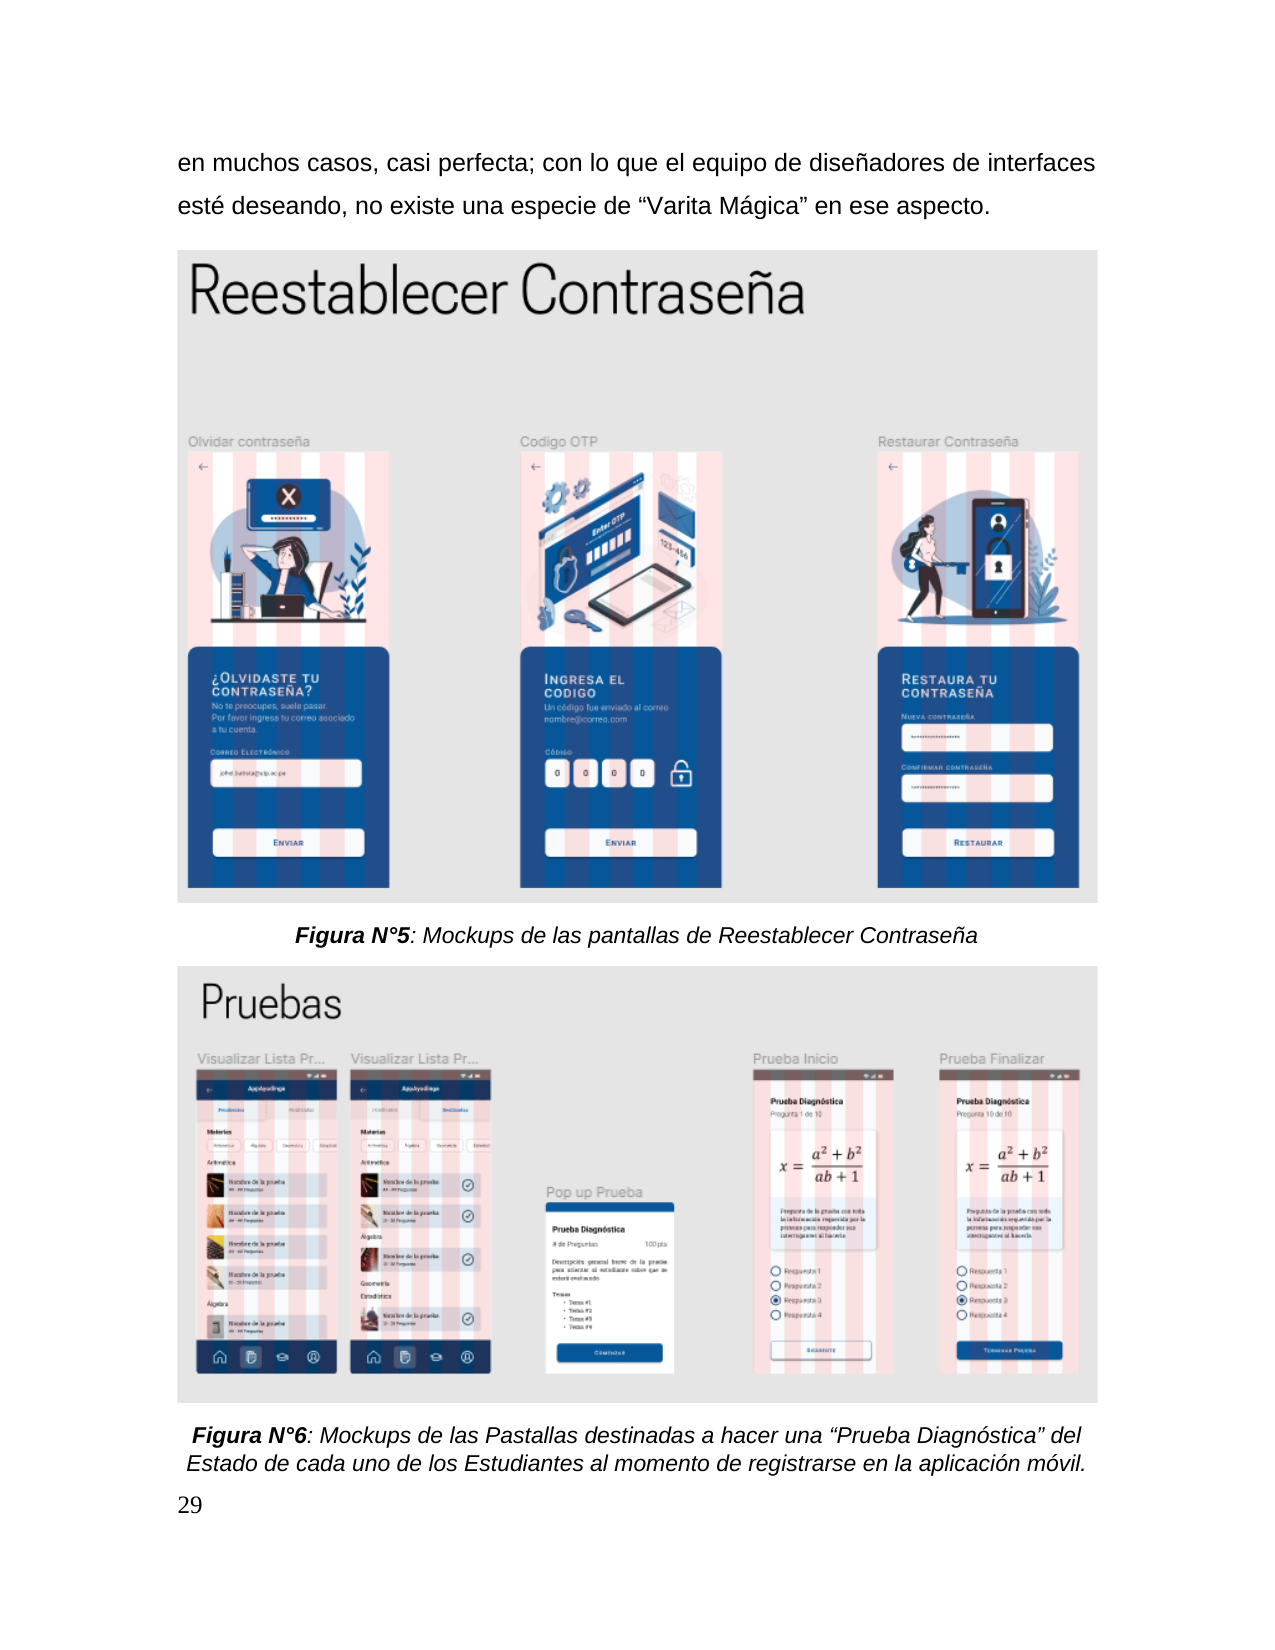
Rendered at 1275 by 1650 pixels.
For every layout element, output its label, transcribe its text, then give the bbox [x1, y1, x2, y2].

picture [177, 966, 1098, 1403]
text Figura N°5: Mockups de las pantallas de Reestablecer Contraseña [177, 922, 1098, 948]
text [177, 148, 1098, 219]
text Figura N°6: Mockups de las Pastallas destinadas a hacer una “Prueba Diagnóstica” del Estado de cada uno de los Estudiantes al momento de registrarse en la aplicación móvil. [177, 1422, 1098, 1477]
picture [177, 250, 1098, 903]
